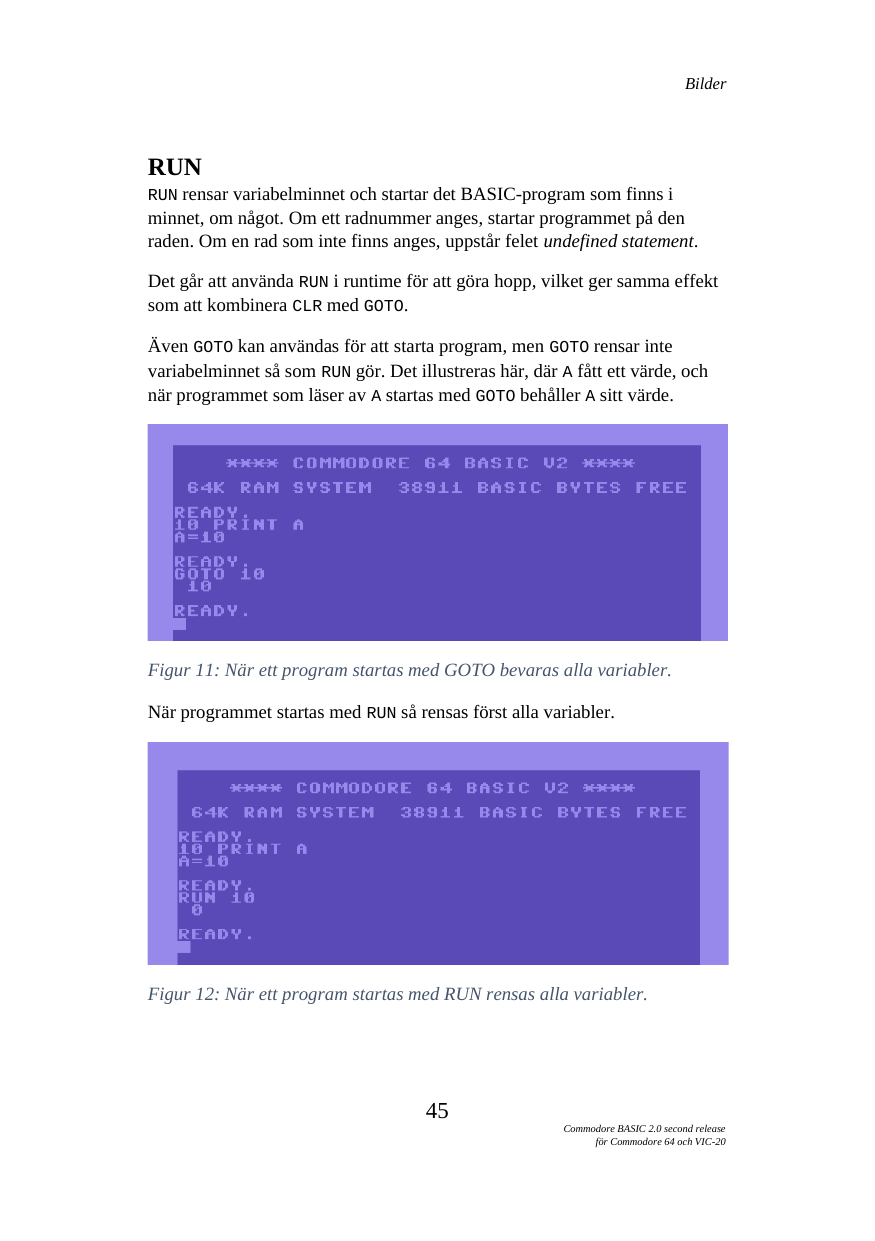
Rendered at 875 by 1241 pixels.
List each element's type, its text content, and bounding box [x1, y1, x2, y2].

picture [147, 742, 729, 965]
text Figur 12: När ett program startas med RUN rensas alla variabler. [148, 983, 726, 1005]
text Även GOTO kan användas för att starta program, men GOTO rensar inte variabelminnet så som RUN gör. Det illustreras här, där A fått ett värde, och när programmet som läser av A startas med GOTO behåller A sitt värde. [148, 335, 726, 406]
picture [147, 424, 728, 641]
subtitle RUN [148, 152, 726, 181]
text RUN rensar variabelminnet och startar det BASIC-program som finns i minnet, om något. Om ett radnummer anges, startar programmet på den raden. Om en rad som inte finns anges, uppstår felet undefined statement. [148, 183, 726, 252]
text Figur 11: När ett program startas med GOTO bevaras alla variabler. [148, 659, 726, 681]
text Det går att använda RUN i runtime för att göra hopp, vilket ger samma effekt som att kombinera CLR med GOTO. [148, 270, 726, 317]
text När programmet startas med RUN så rensas först alla variabler. [148, 701, 726, 724]
